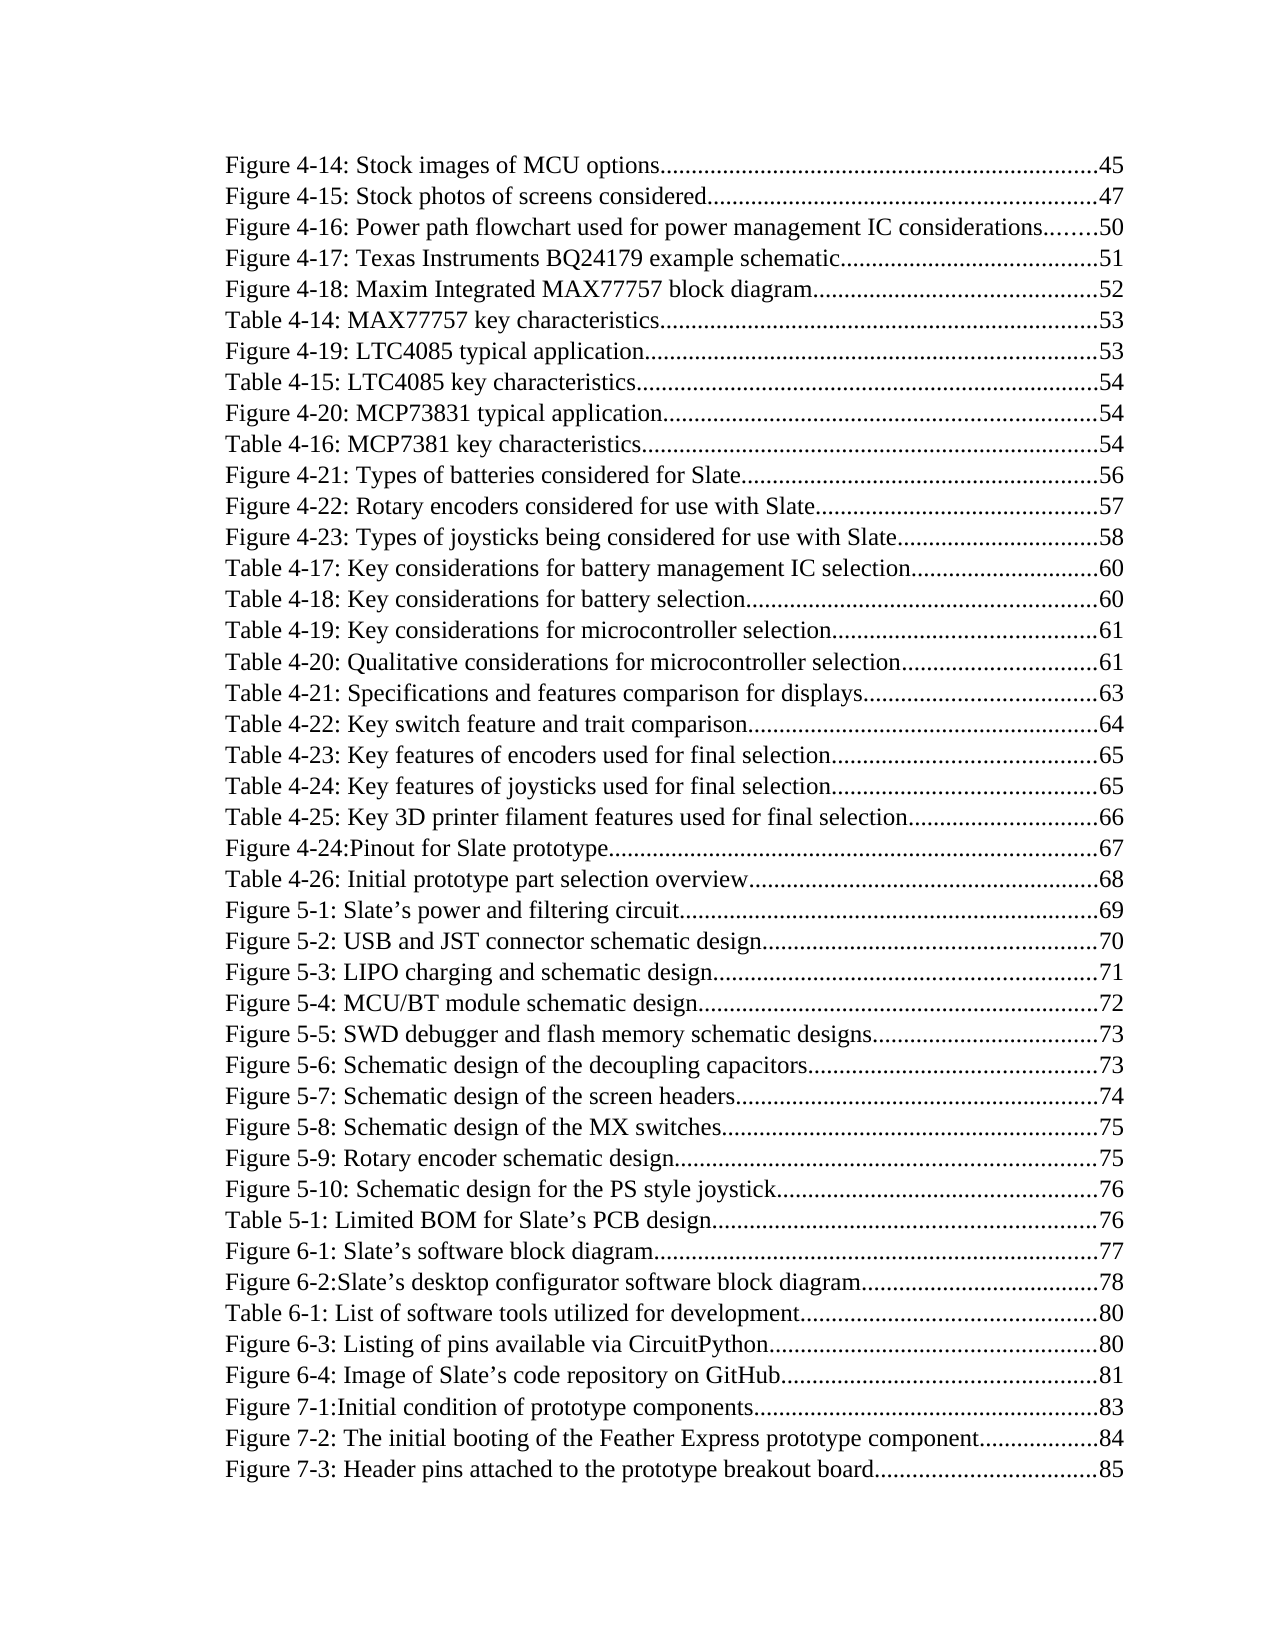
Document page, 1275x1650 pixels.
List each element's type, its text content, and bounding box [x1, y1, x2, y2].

text Table 4-17: Key considerations for battery management IC selection 60 [225, 553, 1125, 582]
text Figure 6-2:Slate’s desktop configurator software block diagram 78 [225, 1267, 1125, 1296]
text Table 5-1: Limited BOM for Slate’s PCB design 76 [225, 1205, 1125, 1234]
text Figure 4-23: Types of joysticks being considered for use with Slate 58 [225, 522, 1125, 551]
text Figure 4-14: Stock images of MCU options 45 [225, 150, 1125, 179]
text Figure 6-1: Slate’s software block diagram 77 [225, 1236, 1125, 1265]
text Figure 6-3: Listing of pins available via CircuitPython 80 [225, 1329, 1125, 1358]
text Figure 5-2: USB and JST connector schematic design 70 [225, 926, 1125, 955]
text Figure 6-4: Image of Slate’s code repository on GitHub 81 [225, 1361, 1125, 1389]
text Table 4-18: Key considerations for battery selection 60 [225, 584, 1125, 613]
text Figure 4-18: Maxim Integrated MAX77757 block diagram 52 [225, 274, 1125, 303]
text Figure 4-24:Pinout for Slate prototype 67 [225, 833, 1125, 862]
text Figure 7-3: Header pins attached to the prototype breakout board 85 [225, 1454, 1125, 1482]
text Figure 5-5: SWD debugger and flash memory schematic designs 73 [225, 1019, 1125, 1048]
text Table 4-26: Initial prototype part selection overview 68 [225, 864, 1125, 893]
text Table 4-14: MAX77757 key characteristics 53 [225, 305, 1125, 334]
text Table 4-15: LTC4085 key characteristics 54 [225, 367, 1125, 396]
text Table 4-16: MCP7381 key characteristics 54 [225, 429, 1125, 458]
text Figure 4-15: Stock photos of screens considered 47 [225, 181, 1125, 210]
text Figure 4-16: Power path flowchart used for power management IC considerations. 50 [225, 212, 1125, 241]
text Figure 5-9: Rotary encoder schematic design 75 [225, 1143, 1125, 1172]
text Figure 4-22: Rotary encoders considered for use with Slate 57 [225, 491, 1125, 520]
text Table 4-23: Key features of encoders used for final selection 65 [225, 740, 1125, 768]
text Figure 5-7: Schematic design of the screen headers 74 [225, 1081, 1125, 1110]
text Table 4-24: Key features of joysticks used for final selection 65 [225, 771, 1125, 799]
text Figure 4-17: Texas Instruments BQ24179 example schematic 51 [225, 243, 1125, 272]
text Table 4-19: Key considerations for microcontroller selection 61 [225, 616, 1125, 644]
text Figure 5-10: Schematic design for the PS style joystick 76 [225, 1174, 1125, 1203]
text Figure 5-1: Slate’s power and filtering circuit 69 [225, 895, 1125, 924]
text Table 6-1: List of software tools utilized for development 80 [225, 1298, 1125, 1327]
text Table 4-22: Key switch feature and trait comparison 64 [225, 709, 1125, 737]
text Figure 4-20: MCP73831 typical application 54 [225, 398, 1125, 427]
text Figure 5-8: Schematic design of the MX switches 75 [225, 1112, 1125, 1141]
text Figure 7-1:Initial condition of prototype components 83 [225, 1392, 1125, 1420]
text Figure 4-21: Types of batteries considered for Slate 56 [225, 460, 1125, 489]
text Table 4-25: Key 3D printer filament features used for final selection 66 [225, 802, 1125, 831]
text Figure 5-3: LIPO charging and schematic design 71 [225, 957, 1125, 986]
text Figure 4-19: LTC4085 typical application 53 [225, 336, 1125, 365]
text Figure 7-2: The initial booting of the Feather Express prototype component 84 [225, 1423, 1125, 1451]
text Table 4-20: Qualitative considerations for microcontroller selection 61 [225, 647, 1125, 675]
text Figure 5-4: MCU/BT module schematic design 72 [225, 988, 1125, 1017]
text Figure 5-6: Schematic design of the decoupling capacitors 73 [225, 1050, 1125, 1079]
text Table 4-21: Specifications and features comparison for displays 63 [225, 678, 1125, 706]
